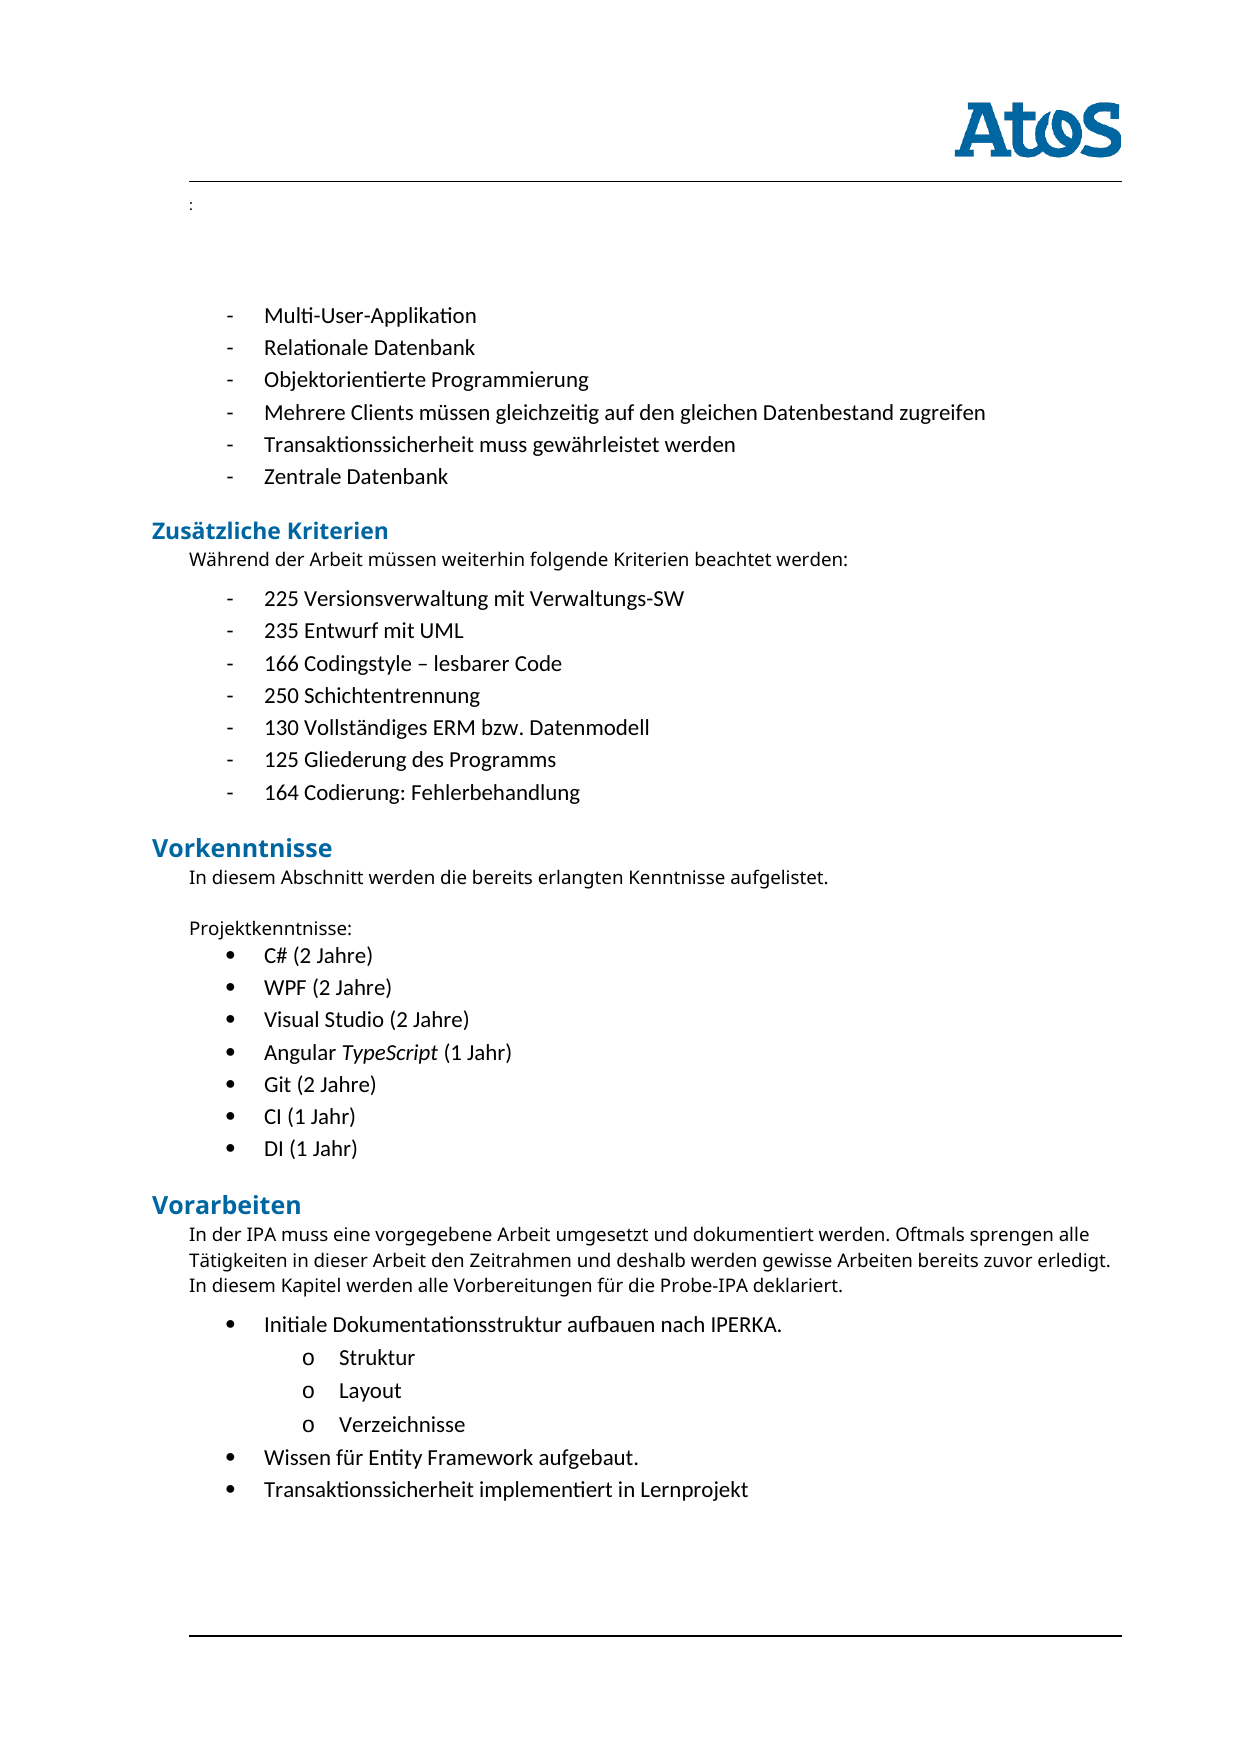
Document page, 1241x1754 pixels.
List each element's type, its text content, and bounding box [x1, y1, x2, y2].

list Zentrale Datenbank [226, 462, 1122, 490]
subtitle Vorkenntnisse [152, 831, 1122, 865]
list Struktur [301, 1343, 1122, 1372]
list WPF (2 Jahre) [226, 973, 1122, 1001]
text Während der Arbeit müssen weiterhin folgende Kriterien beachtet werden: [189, 546, 1122, 572]
list 235 Entwurf mit UML [226, 617, 1122, 645]
list Initiale Dokumentationsstruktur aufbauen nach IPERKA. [226, 1311, 1122, 1338]
list 130 Vollständiges ERM bzw. Datenmodell [226, 713, 1122, 741]
list 225 Versionsverwaltung mit Verwaltungs-SW [226, 584, 1122, 612]
list Visual Studio (2 Jahre) [226, 1006, 1122, 1034]
text In der IPA muss eine vorgegebene Arbeit umgesetzt und dokumentiert werden. Oftmals sprengen alle Tätigkeiten in dieser Arbeit den Zeitrahmen und deshalb werden gewisse Arbeiten bereits zuvor erledigt. In diesem Kapitel werden alle Vorbereitungen für die Probe-IPA deklariert. [189, 1221, 1122, 1298]
list 250 Schichtentrennung [226, 681, 1122, 709]
picture [952, 100, 1121, 157]
list Multi-User-Applikation [226, 301, 1122, 329]
subtitle Zusätzliche Kriterien [152, 515, 1122, 546]
list Transaktionssicherheit muss gewährleistet werden [226, 430, 1122, 458]
text Projektkenntnisse: [189, 916, 1122, 941]
list Transaktionssicherheit implementiert in Lernprojekt [226, 1476, 1122, 1503]
list Layout [301, 1376, 1122, 1405]
list Angular TypeScript (1 Jahr) [226, 1038, 1122, 1066]
list DI (1 Jahr) [226, 1134, 1122, 1162]
list Mehrere Clients müssen gleichzeitig auf den gleichen Datenbestand zugreifen [226, 398, 1122, 426]
list Verzeichnisse [301, 1410, 1122, 1439]
list Git (2 Jahre) [226, 1070, 1122, 1098]
list Objektorientierte Programmierung [226, 366, 1122, 394]
list 164 Codierung: Fehlerbehandlung [226, 778, 1122, 806]
list CI (1 Jahr) [226, 1102, 1122, 1130]
list 166 Codingstyle – lesbarer Code [226, 649, 1122, 677]
list 125 Gliederung des Programms [226, 745, 1122, 773]
text In diesem Abschnitt werden die bereits erlangten Kenntnisse aufgelistet. [189, 865, 1122, 890]
list Relationale Datenbank [226, 333, 1122, 361]
subtitle Vorarbeiten [152, 1187, 1122, 1221]
list C# (2 Jahre) [226, 941, 1122, 969]
list Wissen für Entity Framework aufgebaut. [226, 1443, 1122, 1471]
